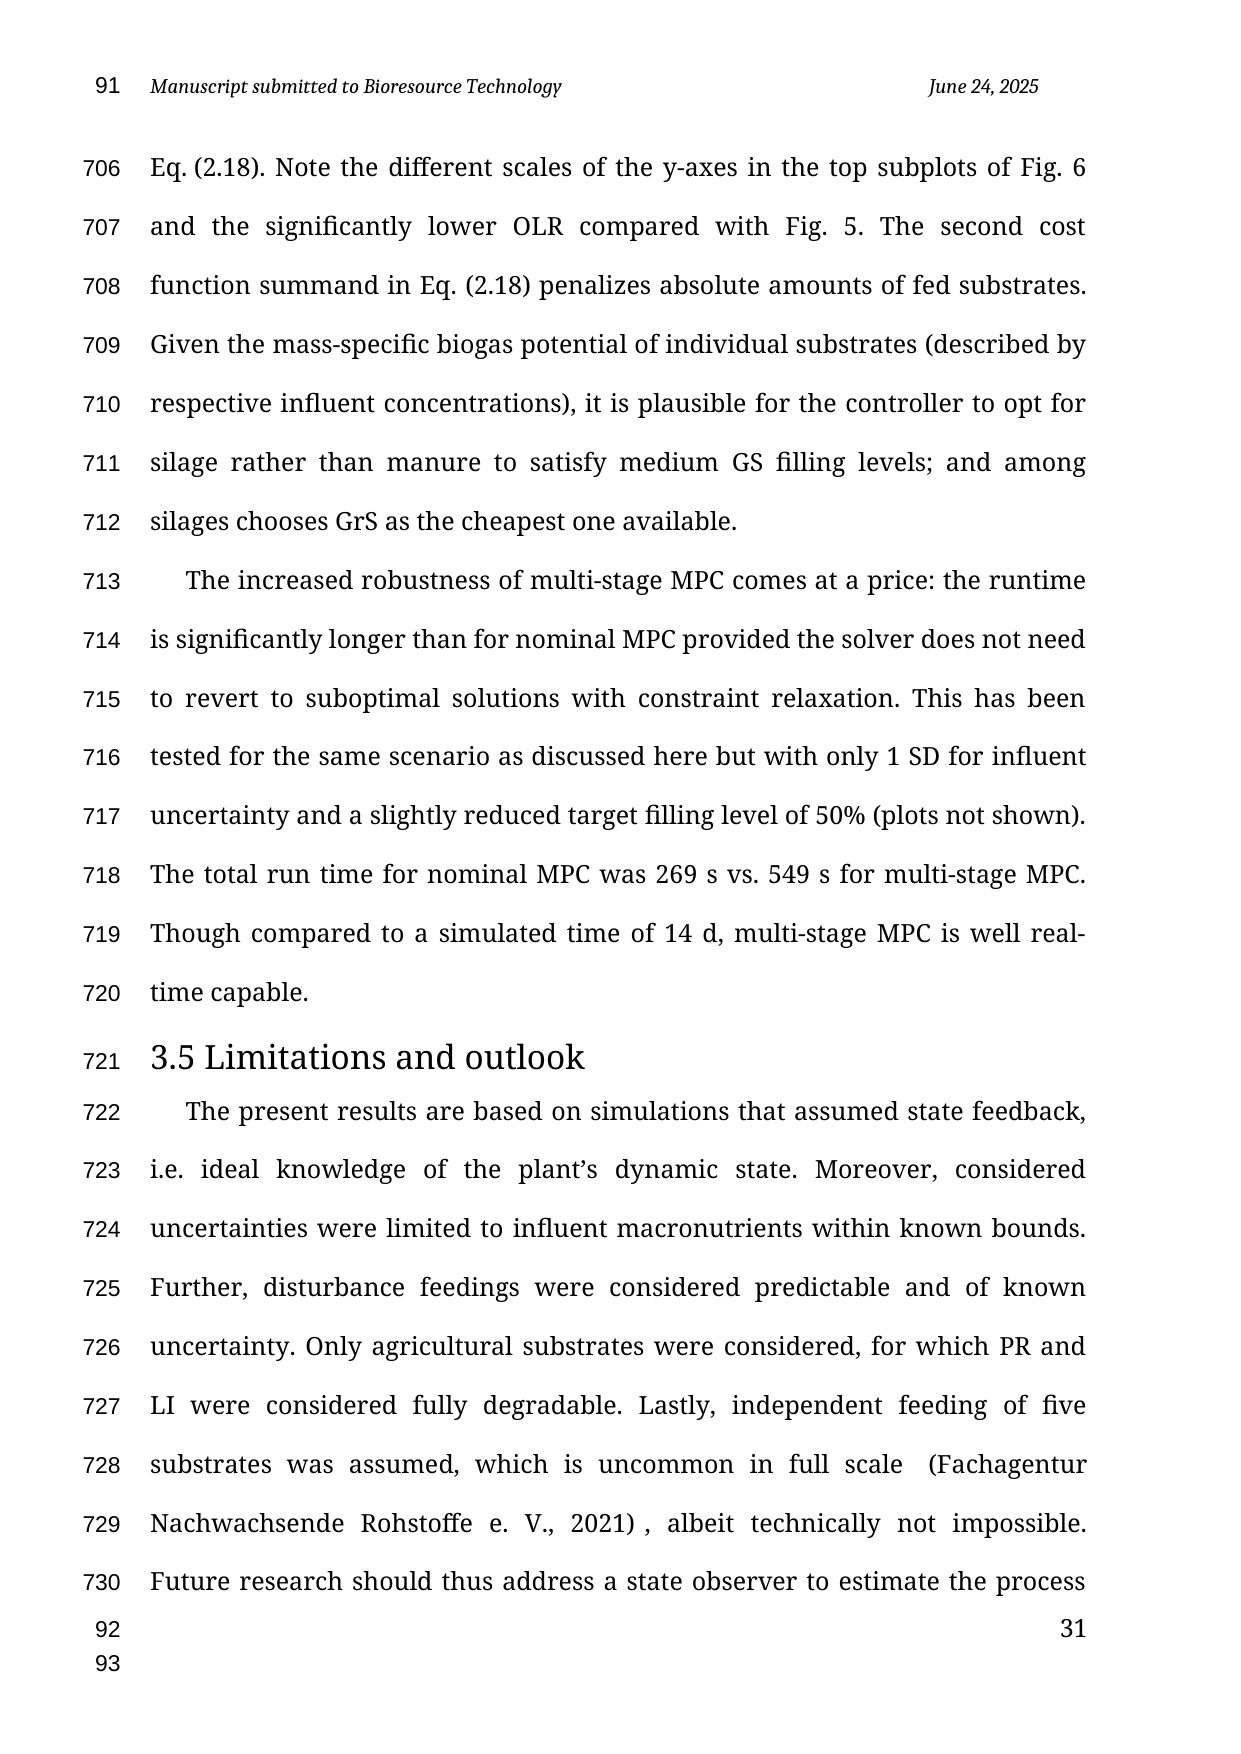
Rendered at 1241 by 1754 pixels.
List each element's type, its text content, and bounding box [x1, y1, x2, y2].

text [150, 1093, 1087, 1598]
text The increased robustness of multi-stage MPC comes at a price: the runtime is significantly longer than for nominal MPC provided the solver does not need to revert to suboptimal solutions with constraint relaxation. This has been tested for the same scenario as discussed here but with only 1 SD for influent uncertainty and a slightly reduced target filling level of 50% (plots not shown). The total run time for nominal MPC was 269 s vs. 549 s for multi-stage MPC. Though compared to a simulated time of 14 d, multi-stage MPC is well real-time capable. [150, 562, 1087, 1008]
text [150, 150, 1087, 537]
subtitle 3.5 Limitations and outlook [150, 1034, 1090, 1079]
